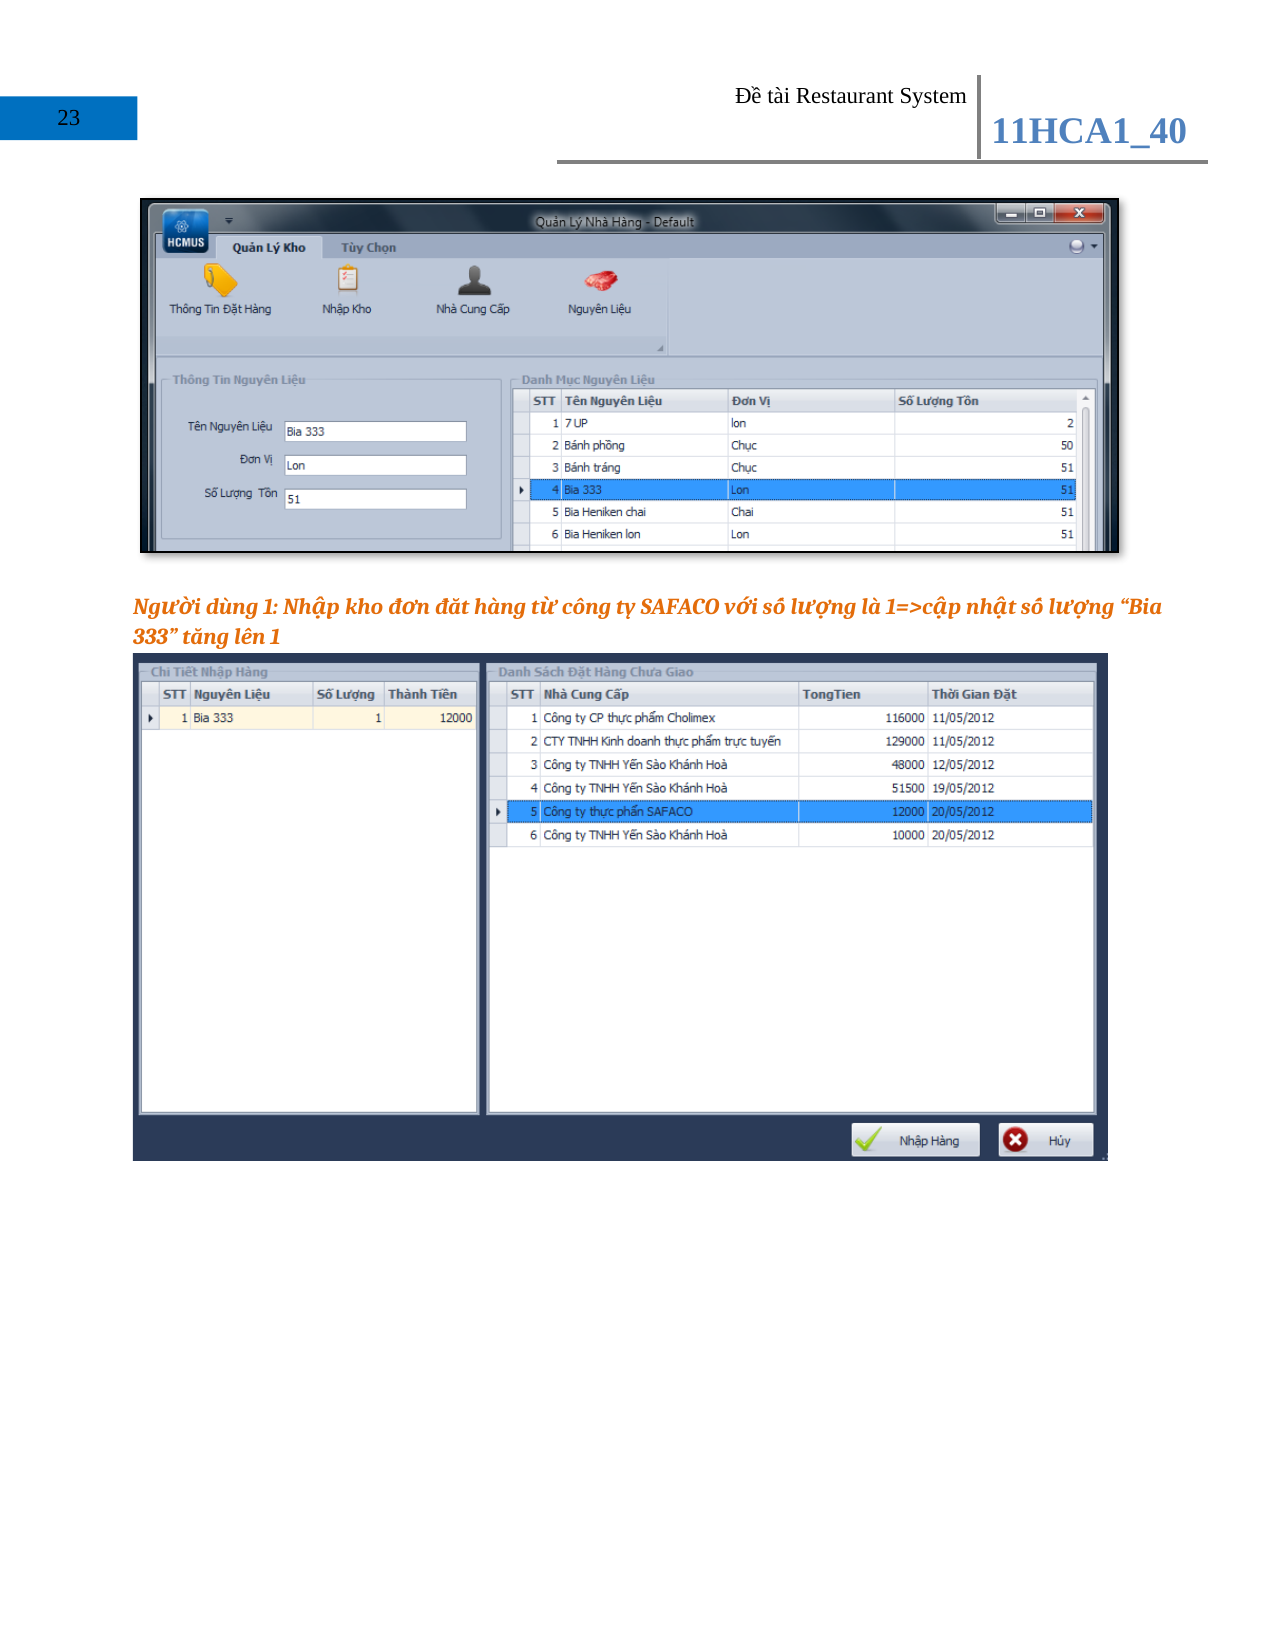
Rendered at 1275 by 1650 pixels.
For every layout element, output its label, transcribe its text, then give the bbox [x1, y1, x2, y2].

picture [142, 200, 1117, 551]
picture [132, 653, 1108, 1161]
subtitle Người dùng 1: Nhập kho đơn đăt hàng từ công ty SAFACO với số lượng là 1=>cập nhật số lượng “Bia 333” tăng lên 1 [133, 593, 1167, 650]
